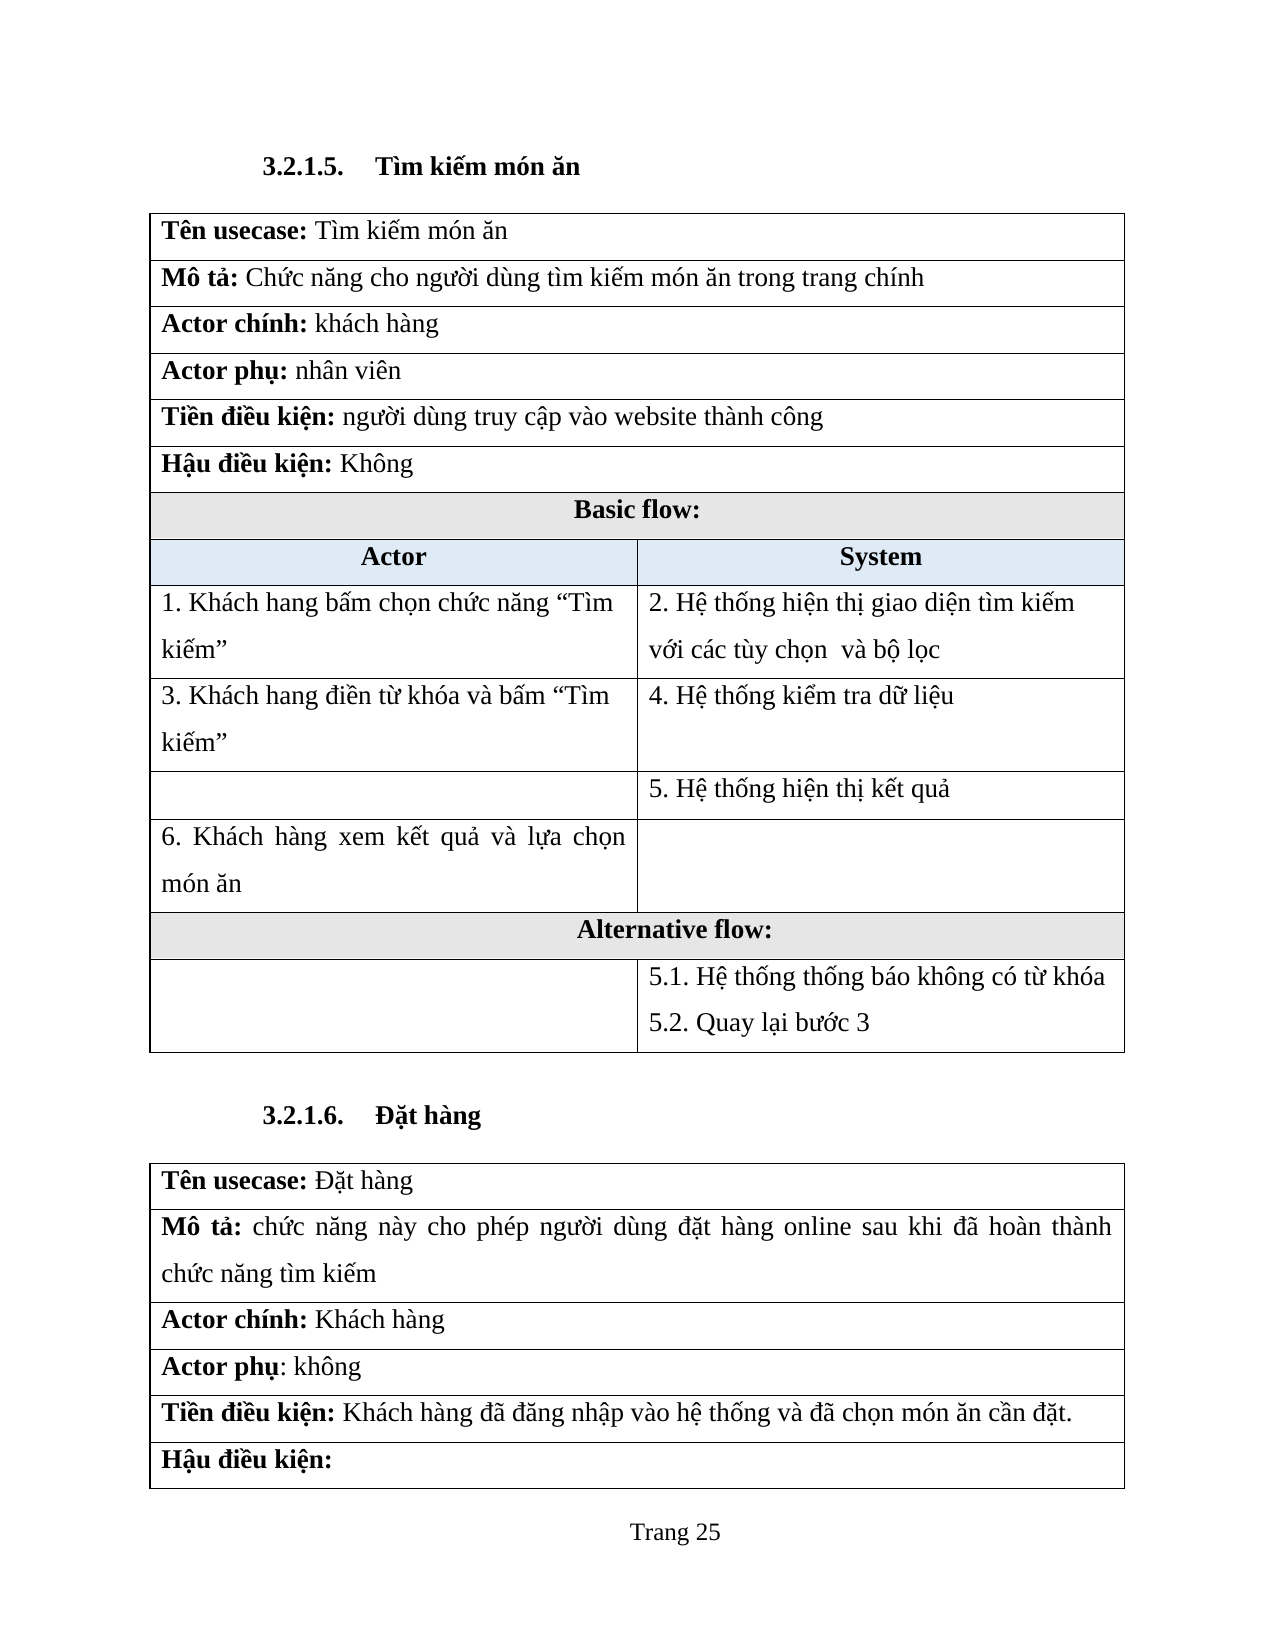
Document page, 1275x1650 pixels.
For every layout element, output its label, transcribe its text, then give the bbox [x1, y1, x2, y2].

table_cell 4. Hệ thống kiểm tra dữ liệu [638, 679, 1124, 771]
table_cell Alternative flow: [151, 913, 1124, 958]
table_cell 2. Hệ thống hiện thị giao diện tìm kiếm với các tùy chọn và bộ lọc [638, 586, 1124, 678]
table_cell Actor phụ: nhân viên [151, 354, 1124, 399]
list Đặt hàng [262, 1099, 1125, 1131]
table_cell Actor phụ: không [151, 1350, 1124, 1395]
list Tìm kiếm món ăn [262, 150, 1125, 181]
table_cell [151, 960, 637, 1052]
table_header Tên usecase: Tìm kiếm món ăn [151, 214, 1124, 260]
table_cell 5.1. Hệ thống thống báo không có từ khóa 5.2. Quay lại bước 3 [638, 960, 1124, 1052]
table_cell Tiền điều kiện: người dùng truy cập vào website thành công [151, 400, 1124, 446]
table_cell 3. Khách hang điền từ khóa và bấm “Tìm kiếm” [151, 679, 637, 771]
table_cell Mô tả: Chức năng cho người dùng tìm kiếm món ăn trong trang chính [151, 261, 1124, 306]
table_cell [151, 1443, 1124, 1488]
table_cell [151, 772, 637, 819]
table_cell Basic flow: [151, 493, 1124, 538]
table_cell 1. Khách hang bấm chọn chức năng “Tìm kiếm” [151, 586, 637, 678]
table_cell System [638, 540, 1124, 585]
table_cell 6. Khách hàng xem kết quả và lựa chọn món ăn [151, 820, 637, 912]
table_cell Actor chính: khách hàng [151, 307, 1124, 353]
table_cell Mô tả: chức năng này cho phép người dùng đặt hàng online sau khi đã hoàn thành chức năng tìm kiếm [151, 1210, 1124, 1302]
table_header Tên usecase: Đặt hàng [151, 1164, 1124, 1209]
table_cell [638, 820, 1124, 912]
table_cell 5. Hệ thống hiện thị kết quả [638, 772, 1124, 819]
table_cell Hậu điều kiện: Không [151, 447, 1124, 492]
table_cell Tiền điều kiện: Khách hàng đã đăng nhập vào hệ thống và đã chọn món ăn cần đặt. [151, 1396, 1124, 1442]
table_cell Actor chính: Khách hàng [151, 1303, 1124, 1349]
table_cell Actor [151, 540, 637, 585]
